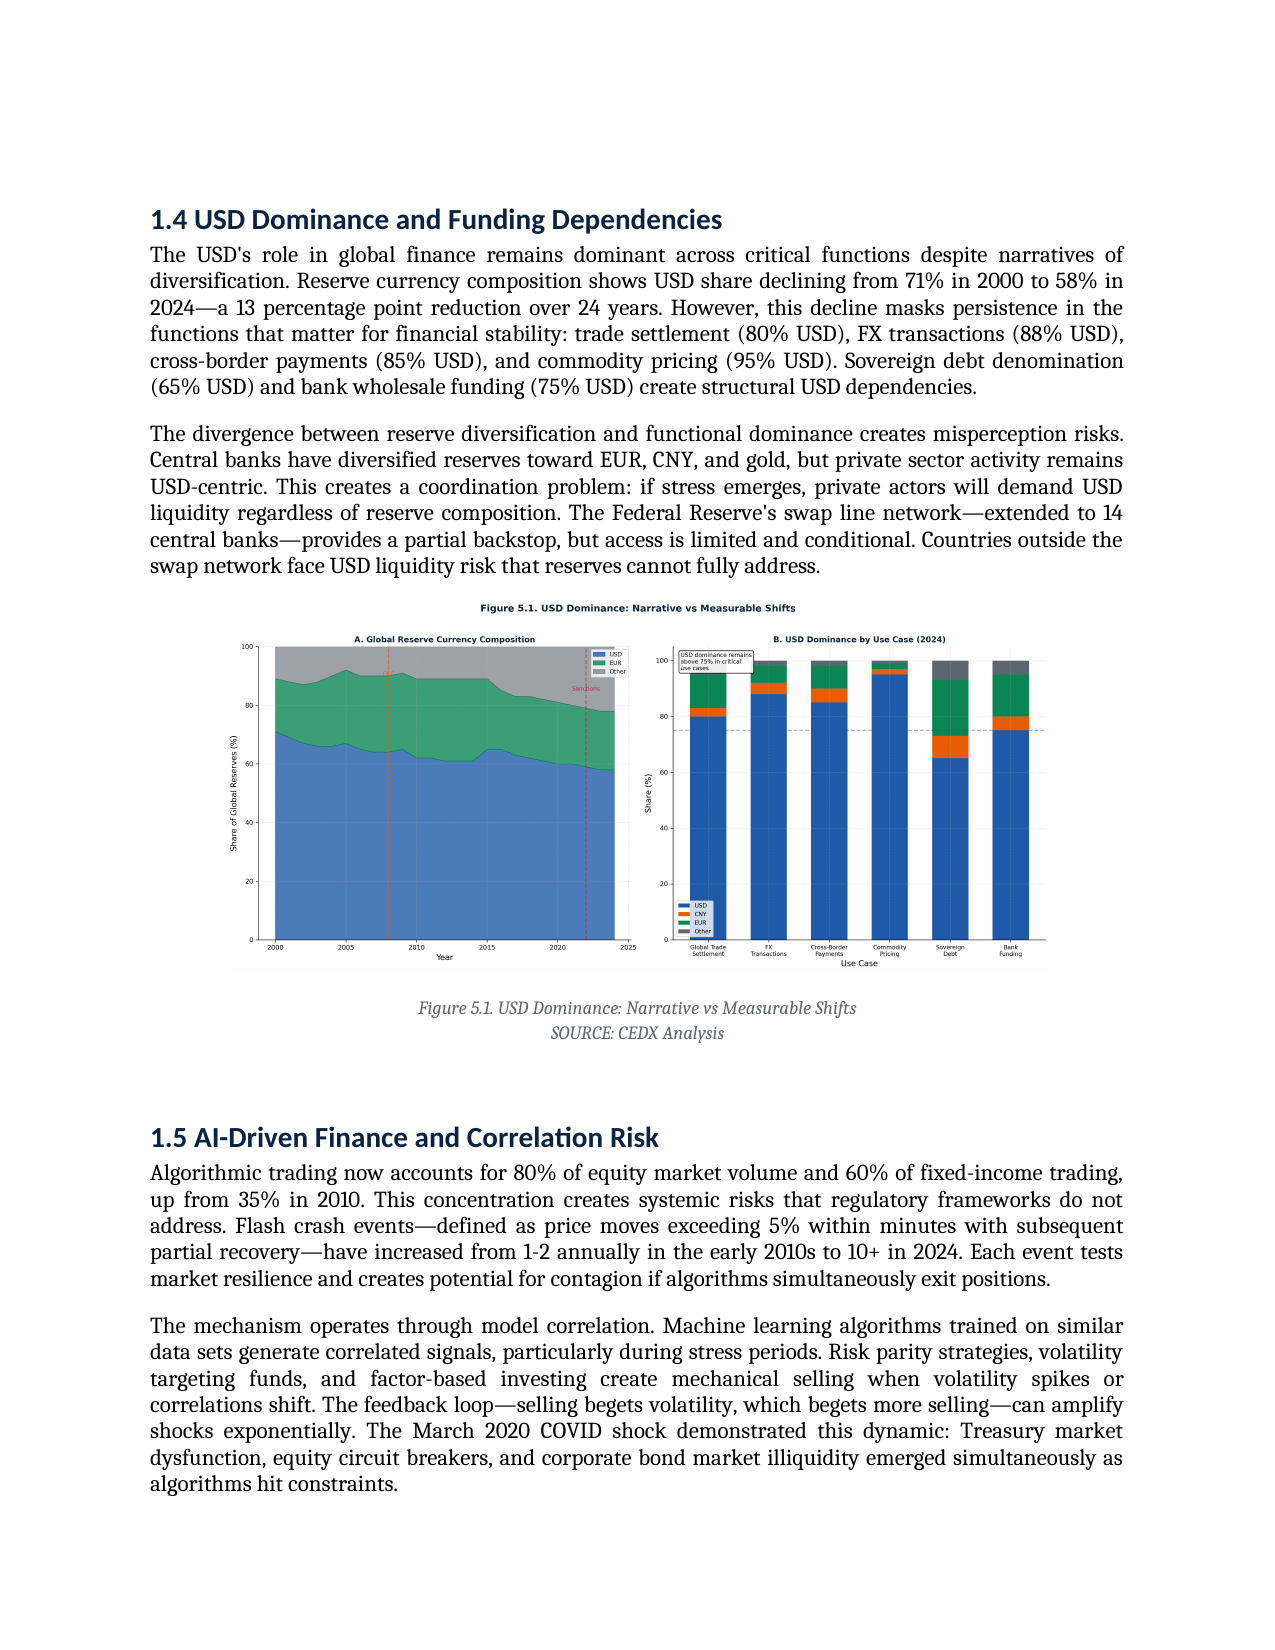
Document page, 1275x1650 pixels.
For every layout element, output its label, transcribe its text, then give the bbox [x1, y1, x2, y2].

text The divergence between reserve diversification and functional dominance creates misperception risks. Central banks have diversified reserves toward EUR, CNY, and gold, but private sector activity remains USD-centric. This creates a coordination problem: if stress emerges, private actors will demand USD liquidity regardless of reserve composition. The Federal Reserve's swap line network—extended to 14 central banks—provides a partial backstop, but access is limited and conditional. Countries outside the swap network face USD liquidity risk that reserves cannot fully address. [150, 421, 1125, 579]
subtitle 1.5 AI-Driven Finance and Correlation Risk [150, 1119, 1125, 1155]
text Algorithmic trading now accounts for 80% of equity market volume and 60% of fixed-income trading, up from 35% in 2010. This concentration creates systemic risks that regulatory frameworks do not address. Flash crash events—defined as price moves exceeding 5% within minutes with subsequent partial recovery—have increased from 1-2 annually in the early 2010s to 10+ in 2024. Each event tests market resilience and creates potential for contagion if algorithms simultaneously exit positions. [150, 1160, 1125, 1292]
picture [225, 600, 1050, 973]
text The mechanism operates through model correlation. Machine learning algorithms trained on similar data sets generate correlated signals, particularly during stress periods. Risk parity strategies, volatility targeting funds, and factor-based investing create mechanical selling when volatility spikes or correlations shift. The feedback loop—selling begets volatility, which begets more selling—can amplify shocks exponentially. The March 2020 COVID shock demonstrated this dynamic: Treasury market dysfunction, equity circuit breakers, and corporate bond market illiquidity emerged simultaneously as algorithms hit constraints. [150, 1313, 1125, 1497]
subtitle 1.4 USD Dominance and Funding Dependencies [150, 201, 1125, 237]
text Figure 5.1. USD Dominance: Narrative vs Measurable Shifts SOURCE: CEDX Analysis [150, 998, 1125, 1044]
text The USD's role in global finance remains dominant across critical functions despite narratives of diversification. Reserve currency composition shows USD share declining from 71% in 2000 to 58% in 2024—a 13 percentage point reduction over 24 years. However, this decline masks persistence in the functions that matter for financial stability: trade settlement (80% USD), FX transactions (88% USD), cross-border payments (85% USD), and commodity pricing (95% USD). Sovereign debt denomination (65% USD) and bank wholesale funding (75% USD) create structural USD dependencies. [150, 242, 1125, 400]
